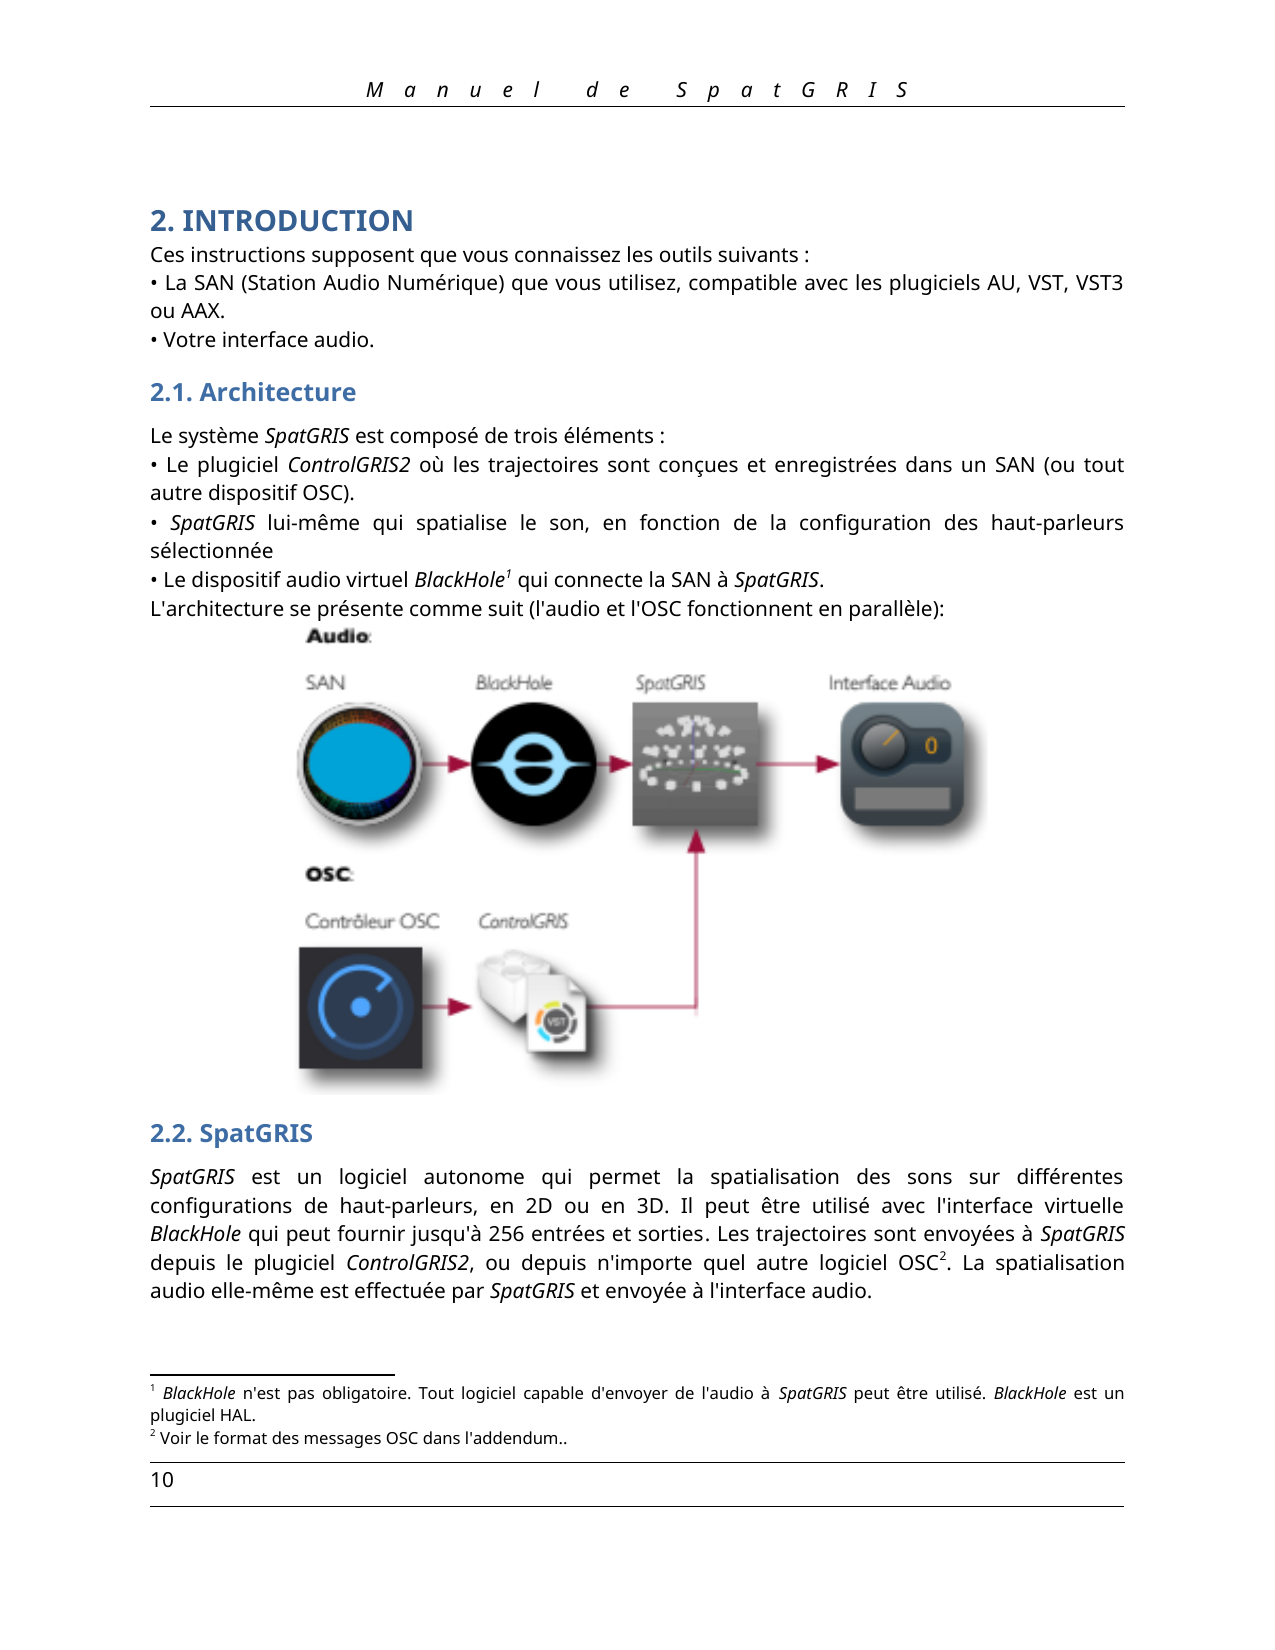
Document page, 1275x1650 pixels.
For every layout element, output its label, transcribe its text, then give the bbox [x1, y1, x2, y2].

text Ces instructions supposent que vous connaissez les outils suivants : [150, 240, 1125, 268]
subtitle 2.1. Architecture [150, 374, 1125, 408]
text • Votre interface audio. [150, 325, 1125, 353]
text SpatGRIS est un logiciel autonome qui permet la spatialisation des sons sur différentes configurations de haut-parleurs, en 2D ou en 3D. Il peut être utilisé avec l'interface virtuelle BlackHole qui peut fournir jusqu'à 256 entrées et sorties. Les trajectoires sont envoyées à SpatGRIS depuis le plugiciel ControlGRIS2, ou depuis n'importe quel autre logiciel OSC. La spatialisation audio elle-même est effectuée par SpatGRIS et envoyée à l'interface audio. [150, 1162, 1125, 1304]
text • Le dispositif audio virtuel BlackHole qui connecte la SAN à SpatGRIS. [150, 566, 1125, 594]
text L'architecture se présente comme suit (l'audio et l'OSC fonctionnent en parallèle): [150, 594, 1125, 622]
subtitle 2. INTRODUCTION [150, 200, 1125, 240]
text Le système SpatGRIS est composé de trois éléments : [150, 421, 1125, 449]
text • SpatGRIS lui-même qui spatialise le son, en fonction de la configuration des haut-parleurs sélectionnée [150, 508, 1125, 565]
subtitle 2.2. SpatGRIS [150, 1116, 1125, 1150]
text • La SAN (Station Audio Numérique) que vous utilisez, compatible avec les plugiciels AU, VST, VST3 ou AAX. [150, 268, 1125, 325]
text • Le plugiciel ControlGRIS2 où les trajectoires sont conçues et enregistrées dans un SAN (ou tout autre dispositif OSC). [150, 450, 1125, 507]
